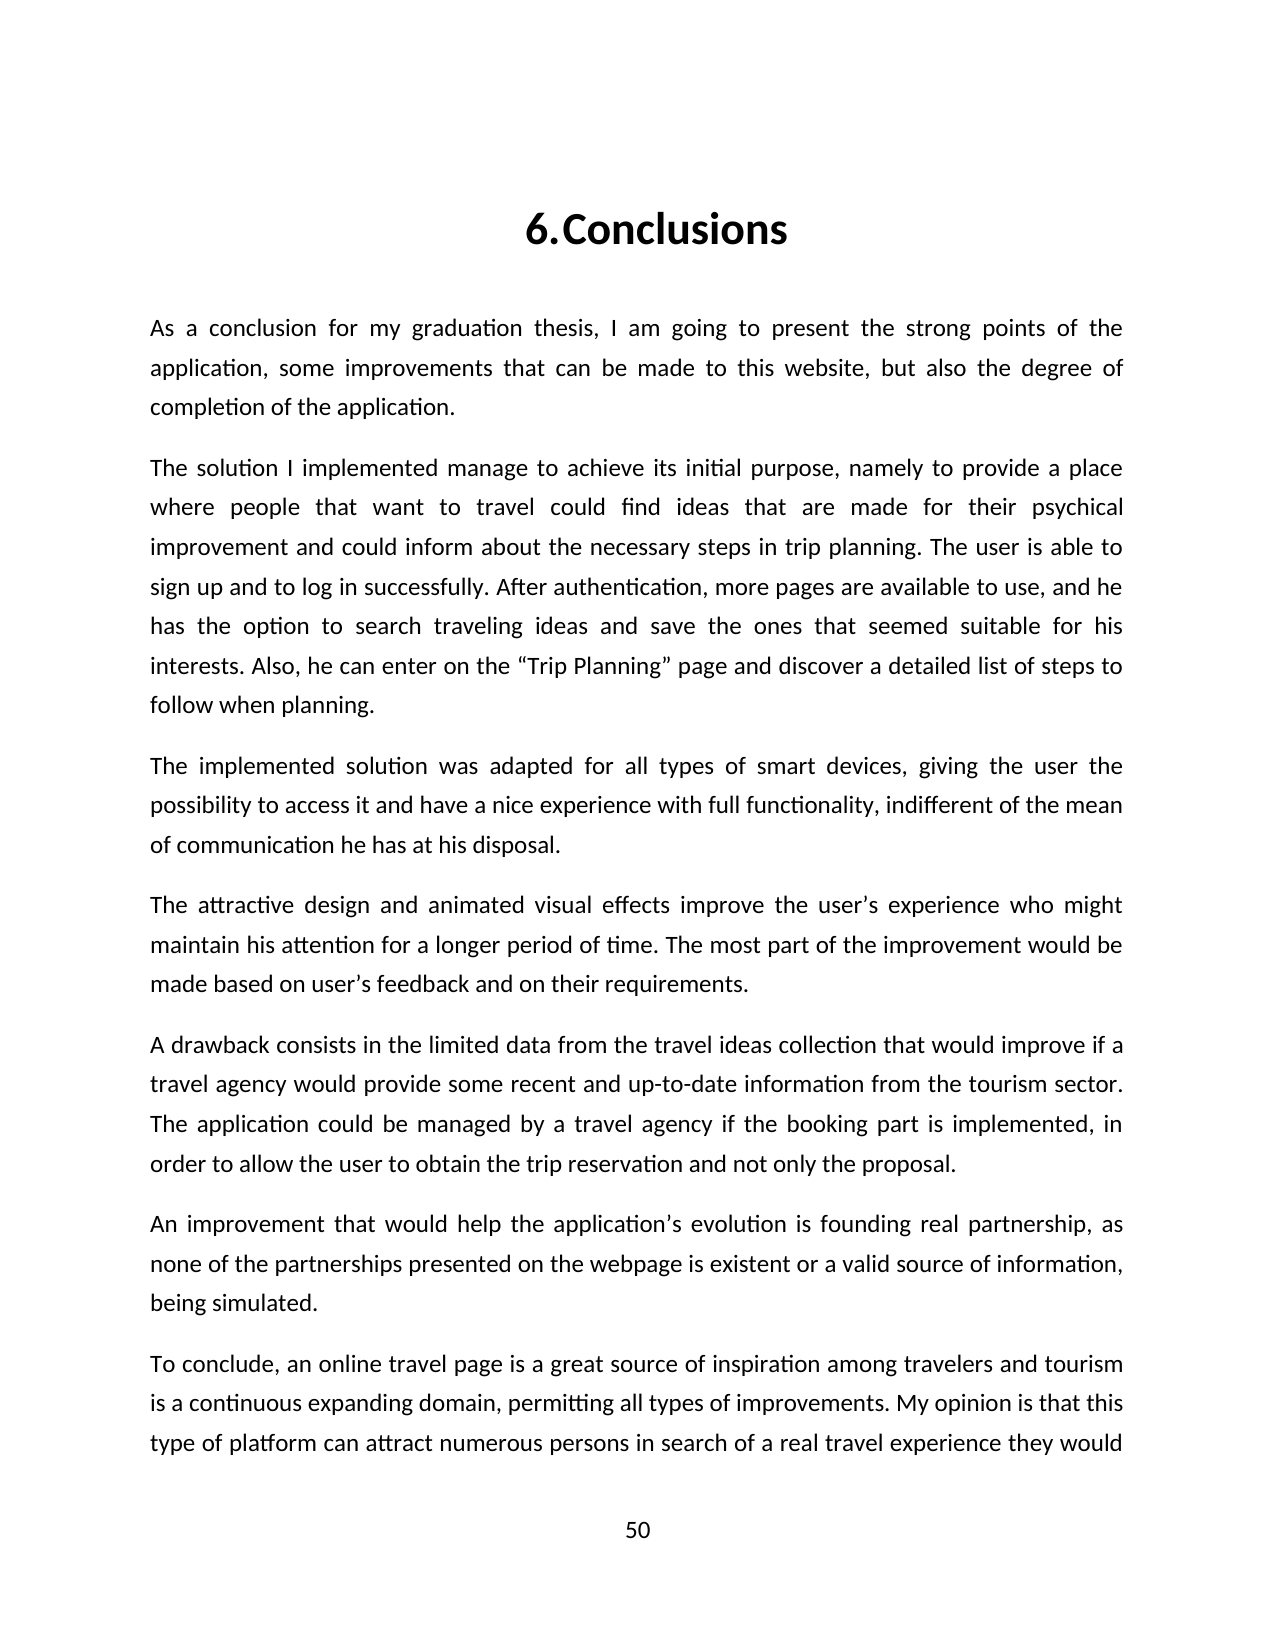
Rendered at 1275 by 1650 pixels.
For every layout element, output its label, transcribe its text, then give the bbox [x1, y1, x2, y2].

text An improvement that would help the application’s evolution is founding real partnership, as none of the partnerships presented on the webpage is existent or a valid source of information, being simulated. [150, 1208, 1125, 1318]
text A drawback consists in the limited data from the travel ideas collection that would improve if a travel agency would provide some recent and up-to-date information from the tourism sector. The application could be managed by a travel agency if the booking part is implemented, in order to allow the user to obtain the trip reservation and not only the proposal. [150, 1029, 1125, 1178]
subtitle Conclusions [187, 200, 1125, 256]
text The solution I implemented manage to achieve its initial purpose, namely to provide a place where people that want to travel could find ideas that are made for their psychical improvement and could inform about the necessary steps in trip planning. The user is able to sign up and to log in successfully. After authentication, more pages are available to use, and he has the option to search traveling ideas and save the ones that seemed suitable for his interests. Also, he can enter on the “Trip Planning” page and discover a detailed list of steps to follow when planning. [150, 452, 1125, 720]
text As a conclusion for my graduation thesis, I am going to present the strong points of the application, some improvements that can be made to this website, but also the degree of completion of the application. [150, 273, 1125, 422]
text The implemented solution was adapted for all types of smart devices, giving the user the possibility to access it and have a nice experience with full functionality, indifferent of the mean of communication he has at his disposal. [150, 750, 1125, 859]
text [150, 1348, 1125, 1457]
text The attractive design and animated visual effects improve the user’s experience who might maintain his attention for a longer period of time. The most part of the improvement would be made based on user’s feedback and on their requirements. [150, 889, 1125, 999]
